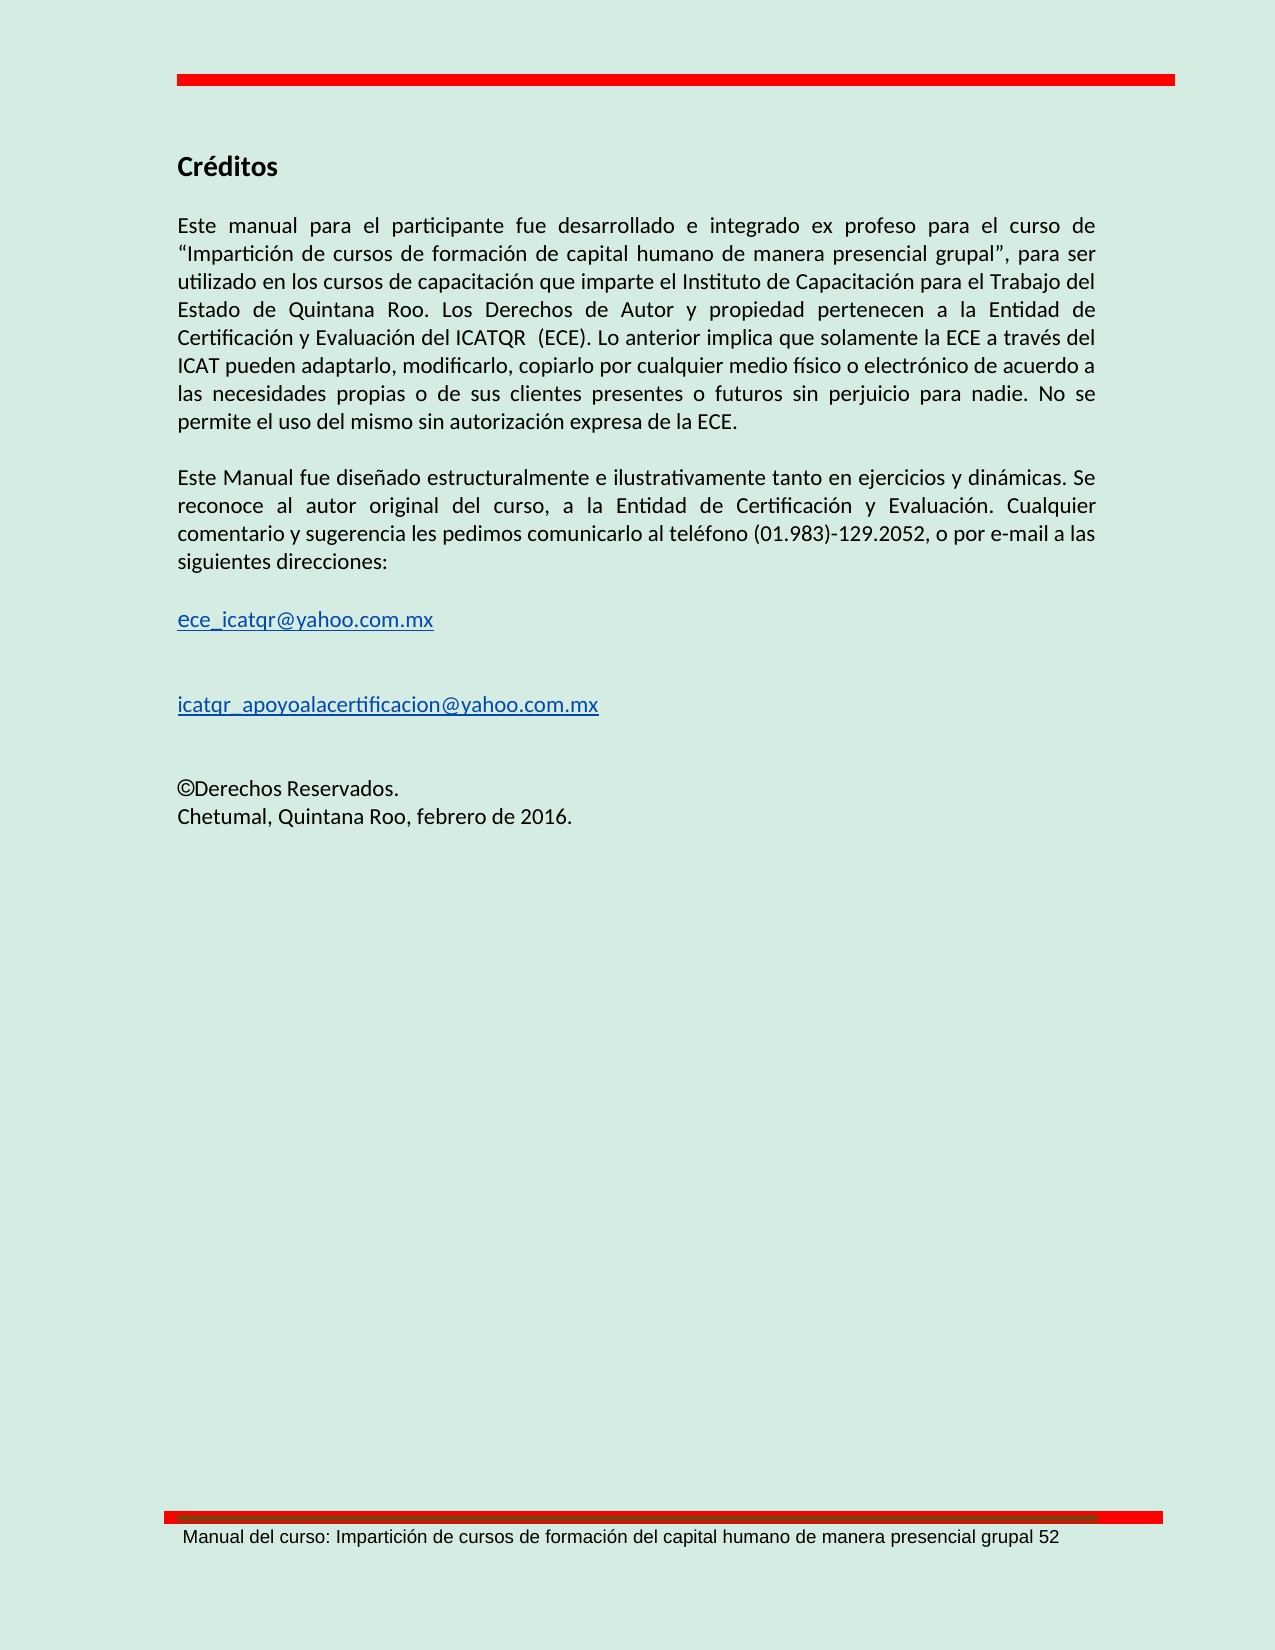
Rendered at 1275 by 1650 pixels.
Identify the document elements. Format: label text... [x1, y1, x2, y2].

text icatqr_apoyoalacertificacion@yahoo.com.mx [177, 690, 1098, 718]
text Créditos [177, 148, 1098, 183]
text Este Manual fue diseñado estructuralmente e ilustrativamente tanto en ejercicios y dinámicas. Se reconoce al autor original del curso, a la Entidad de Certificación y Evaluación. Cualquier comentario y sugerencia les pedimos comunicarlo al teléfono (01.983)-129.2052, o por e-mail a las siguientes direcciones: [177, 463, 1098, 576]
text Derechos Reservados. [177, 774, 1098, 802]
text ece_icatqr@yahoo.com.mx [177, 603, 1098, 634]
text Chetumal, Quintana Roo, febrero de 2016. [177, 802, 1098, 830]
text Este manual para el participante fue desarrollado e integrado ex profeso para el curso de “Impartición de cursos de formación de capital humano de manera presencial grupal”, para ser utilizado en los cursos de capacitación que imparte el Instituto de Capacitación para el Trabajo del Estado de Quintana Roo. Los Derechos de Autor y propiedad pertenecen a la Entidad de Certificación y Evaluación del ICATQR (ECE). Lo anterior implica que solamente la ECE a través del ICAT pueden adaptarlo, modificarlo, copiarlo por cualquier medio físico o electrónico de acuerdo a las necesidades propias o de sus clientes presentes o futuros sin perjuicio para nadie. No se permite el uso del mismo sin autorización expresa de la ECE. [177, 211, 1098, 435]
